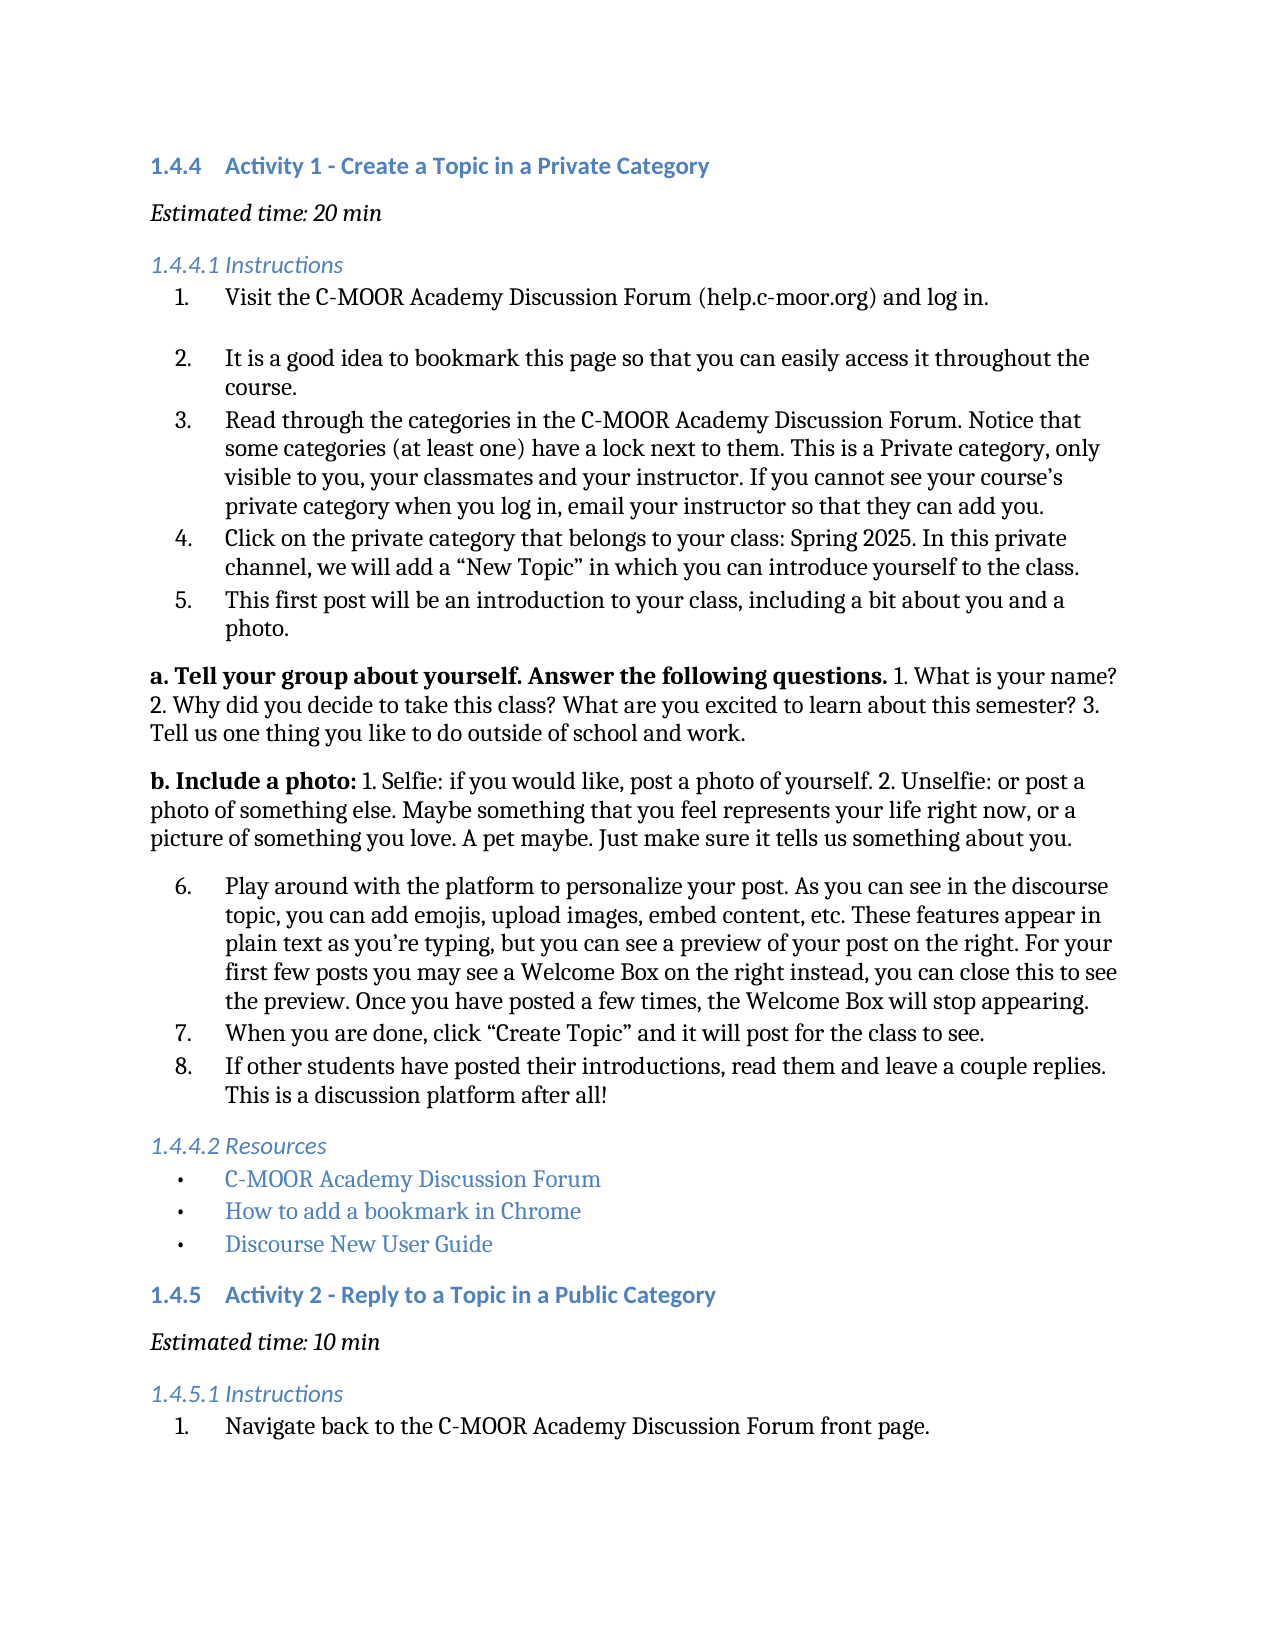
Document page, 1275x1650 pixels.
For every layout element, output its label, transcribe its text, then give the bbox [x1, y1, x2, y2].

text Estimated time: 20 min [150, 199, 1125, 228]
list It is a good idea to bookmark this page so that you can easily access it throughout the course. [175, 344, 1125, 402]
list This first post will be an introduction to your class, including a bit about you and a photo. [175, 586, 1125, 643]
list Visit the C-MOOR Academy Discussion Forum (help.c-moor.org) and log in. [175, 283, 1125, 341]
list Click on the private category that belongs to your class: Spring 2025. In this private channel, we will add a “New Topic” in which you can introduce yourself to the class. [175, 524, 1125, 582]
text b. Include a photo: 1. Selfie: if you would like, post a photo of yourself. 2. Unselfie: or post a photo of something else. Maybe something that you feel represents your life right now, or a picture of something you love. A pet maybe. Just make sure it tells us something about you. [150, 767, 1125, 853]
text a. Tell your group about yourself. Answer the following questions. 1. What is your name? 2. Why did you decide to take this class? What are you excited to learn about this semester? 3. Tell us one thing you like to do outside of school and work. [150, 662, 1125, 748]
list Read through the categories in the C-MOOR Academy Discussion Forum. Notice that some categories (at least one) have a lock next to them. This is a Private category, only visible to you, your classmates and your instructor. If you cannot see your course’s private category when you log in, email your instructor so that they can add you. [175, 406, 1125, 521]
list Navigate back to the C-MOOR Academy Discussion Forum front page. [175, 1412, 1125, 1441]
subtitle 1.4.4.2 Resources [150, 1130, 1125, 1161]
text Estimated time: 10 min [150, 1328, 1125, 1357]
list When you are done, click “Create Topic” and it will post for the class to see. [175, 1019, 1125, 1048]
subtitle 1.4.4.1 Instructions [150, 249, 1125, 279]
list How to add a bookmark in Chrome [175, 1197, 1125, 1226]
subtitle 1.4.5.1 Instructions [150, 1378, 1125, 1408]
list Play around with the platform to personalize your post. As you can see in the discourse topic, you can add emojis, upload images, embed content, etc. These features appear in plain text as you’re typing, but you can see a preview of your post on the right. For your first few posts you may see a Welcome Box on the right instead, you can close this to see the preview. Once you have posted a few times, the Welcome Box will stop appearing. [175, 872, 1125, 1016]
subtitle 1.4.5 Activity 2 - Reply to a Topic in a Public Category [150, 1279, 1125, 1309]
list If other students have posted their introductions, read them and leave a couple replies. This is a discussion platform after all! [175, 1052, 1125, 1109]
list Discourse New User Guide [175, 1229, 1125, 1258]
list C-MOOR Academy Discussion Forum [175, 1164, 1125, 1193]
subtitle 1.4.4 Activity 1 - Create a Topic in a Private Category [150, 150, 1125, 181]
